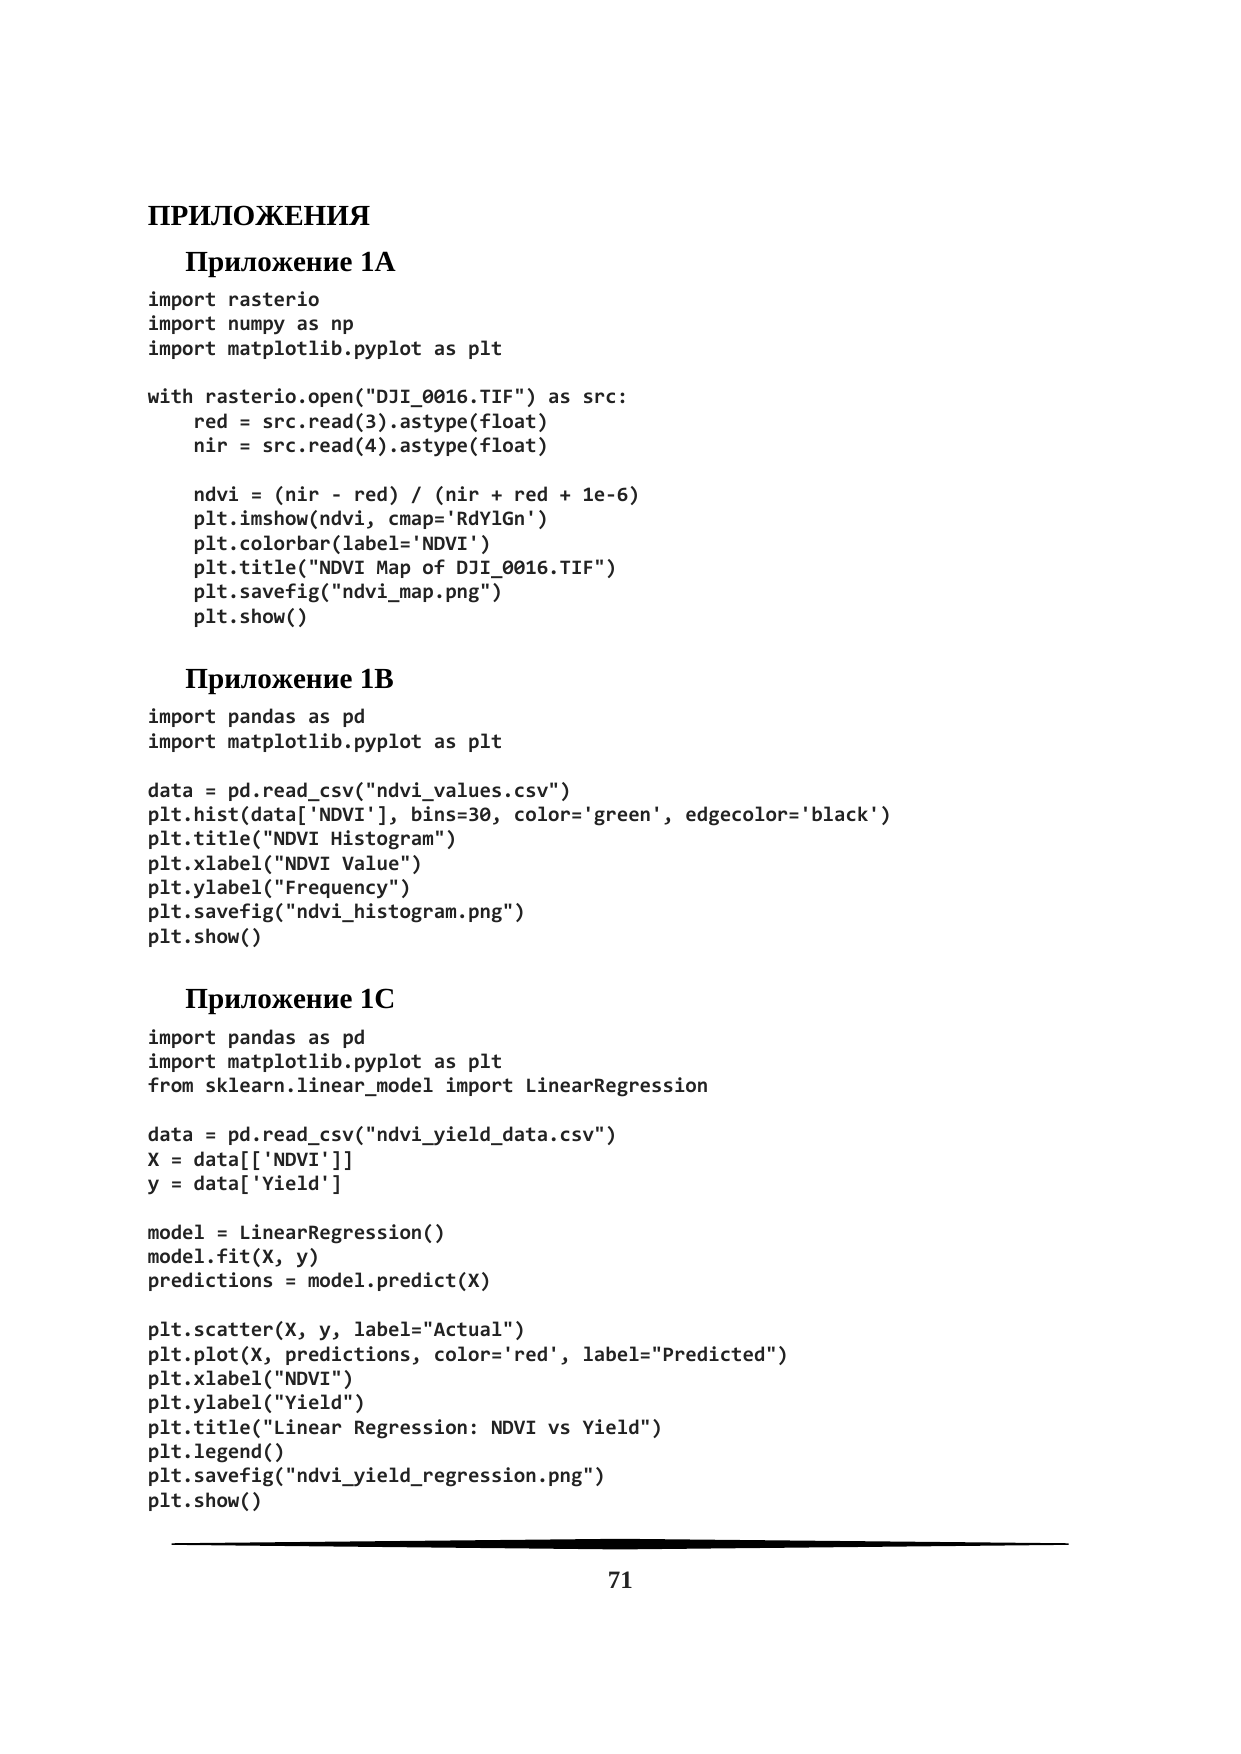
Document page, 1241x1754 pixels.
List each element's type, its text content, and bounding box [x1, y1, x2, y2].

subtitle Приложение 1B [185, 661, 1093, 695]
text import rasterio import numpy as np import matplotlib.pyplot as plt with rasterio.open("DJI_0016.TIF") as src: red = src.read(3).astype(float) nir = src.read(4).astype(float) ndvi = (nir - red) / (nir + red + 1e-6) plt.imshow(ndvi, cmap='RdYlGn') plt.colorbar(label='NDVI') plt.title("NDVI Map of DJI_0016.TIF") plt.savefig("ndvi_map.png") plt.show() [148, 287, 1093, 628]
subtitle ПРИЛОЖЕНИЯ [148, 198, 1093, 231]
text import pandas as pd import matplotlib.pyplot as plt data = pd.read_csv("ndvi_values.csv") plt.hist(data['NDVI'], bins=30, color='green', edgecolor='black') plt.title("NDVI Histogram") plt.xlabel("NDVI Value") plt.ylabel("Frequency") plt.savefig("ndvi_histogram.png") plt.show() [148, 705, 1093, 949]
subtitle Приложение 1C [185, 982, 1093, 1015]
subtitle Приложение 1А [185, 244, 1093, 277]
text import pandas as pd import matplotlib.pyplot as plt from sklearn.linear_model import LinearRegression data = pd.read_csv("ndvi_yield_data.csv") X = data[['NDVI']] y = data['Yield'] model = LinearRegression() model.fit(X, y) predictions = model.predict(X) plt.scatter(X, y, label="Actual") plt.plot(X, predictions, color='red', label="Predicted") plt.xlabel("NDVI") plt.ylabel("Yield") plt.title("Linear Regression: NDVI vs Yield") plt.legend() plt.savefig("ndvi_yield_regression.png") plt.show() [148, 1025, 1093, 1513]
